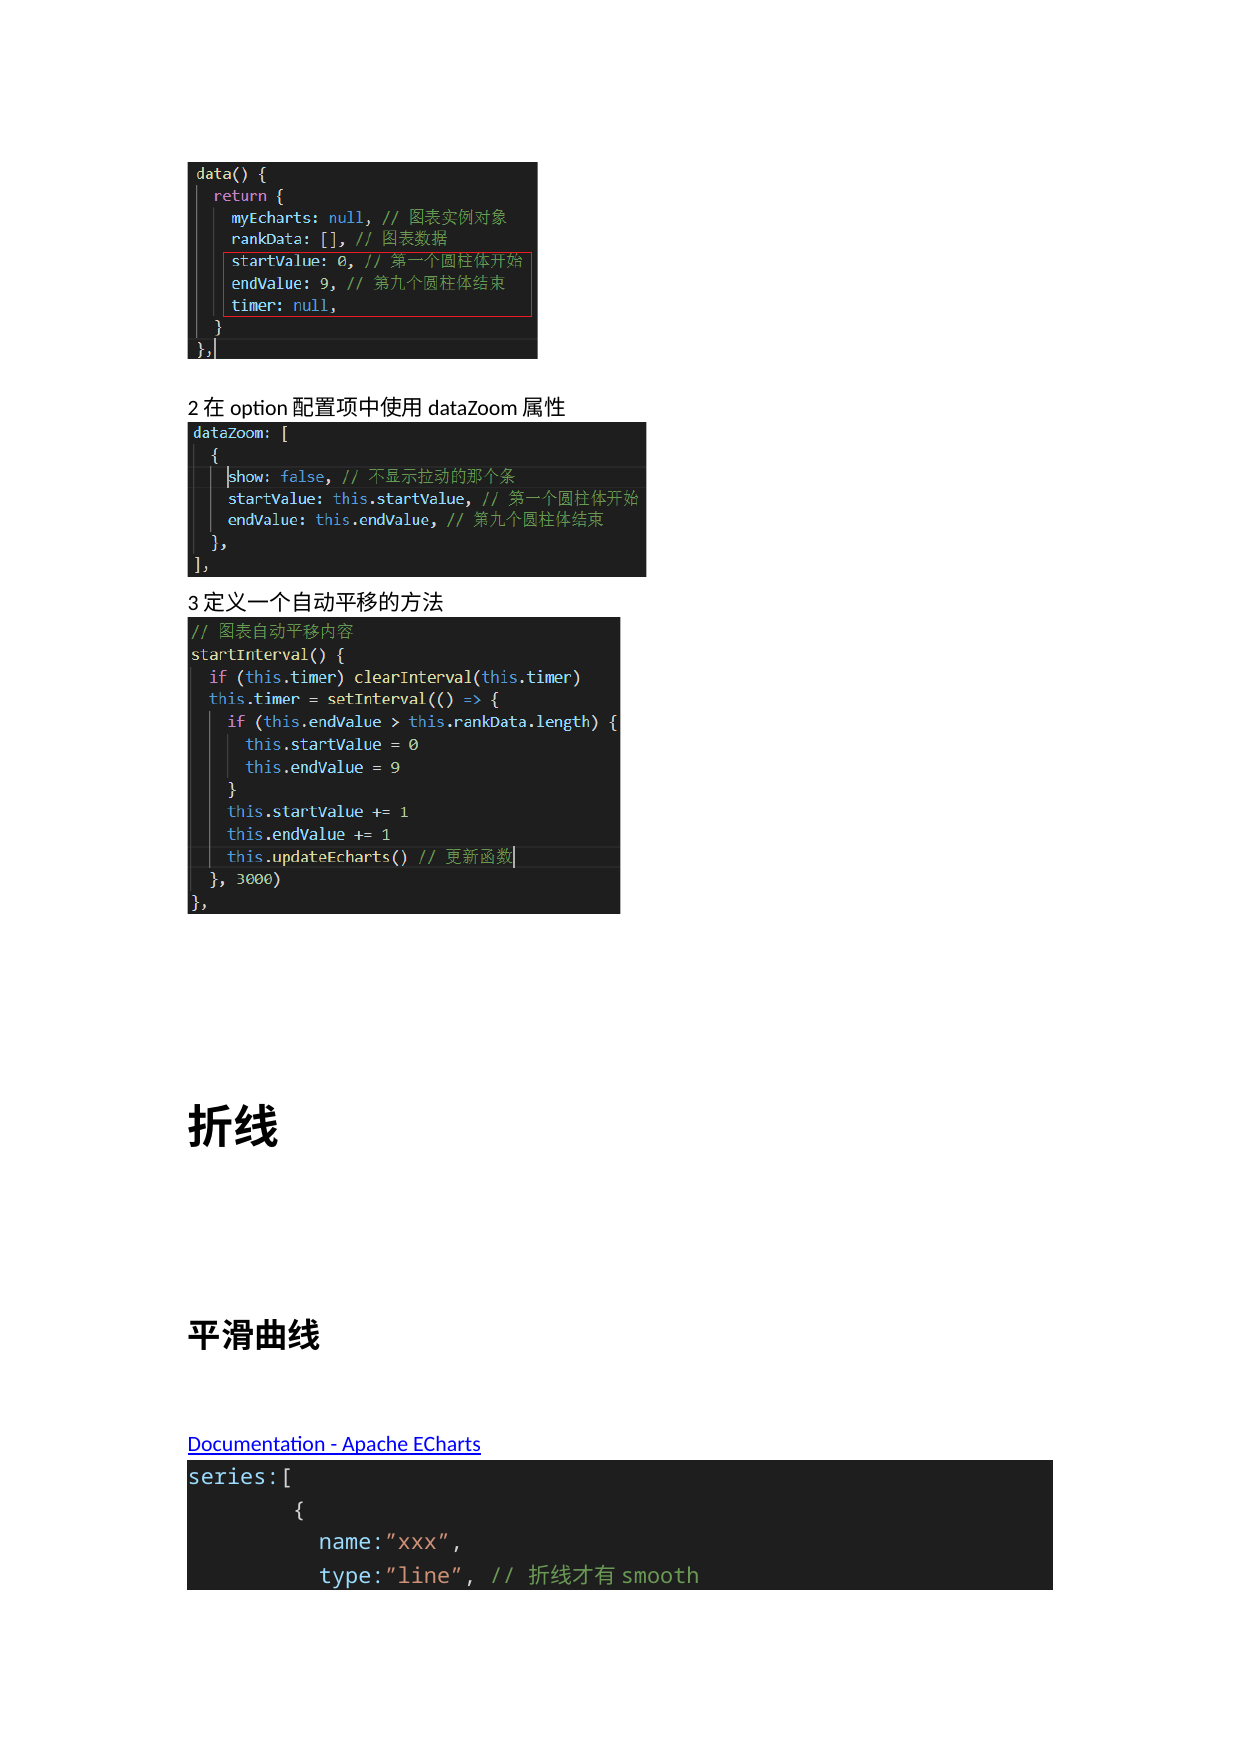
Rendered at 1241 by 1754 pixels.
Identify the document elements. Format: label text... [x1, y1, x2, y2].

subtitle 折线 [187, 1075, 1053, 1172]
text series:[ [187, 1460, 1053, 1492]
text { [187, 1492, 1053, 1525]
subtitle 平滑曲线 [187, 1300, 1053, 1365]
text 2 在option配置项中使用dataZoom属性 [187, 389, 1053, 422]
picture [187, 617, 621, 914]
text type:”line”, // 折线才有smooth [187, 1557, 1053, 1590]
text Documentation - Apache ECharts [187, 1427, 1053, 1460]
picture [187, 162, 538, 359]
picture [187, 422, 647, 577]
text name:”xxx”, [187, 1525, 1053, 1557]
text 3 定义一个自动平移的方法 [187, 584, 1053, 617]
